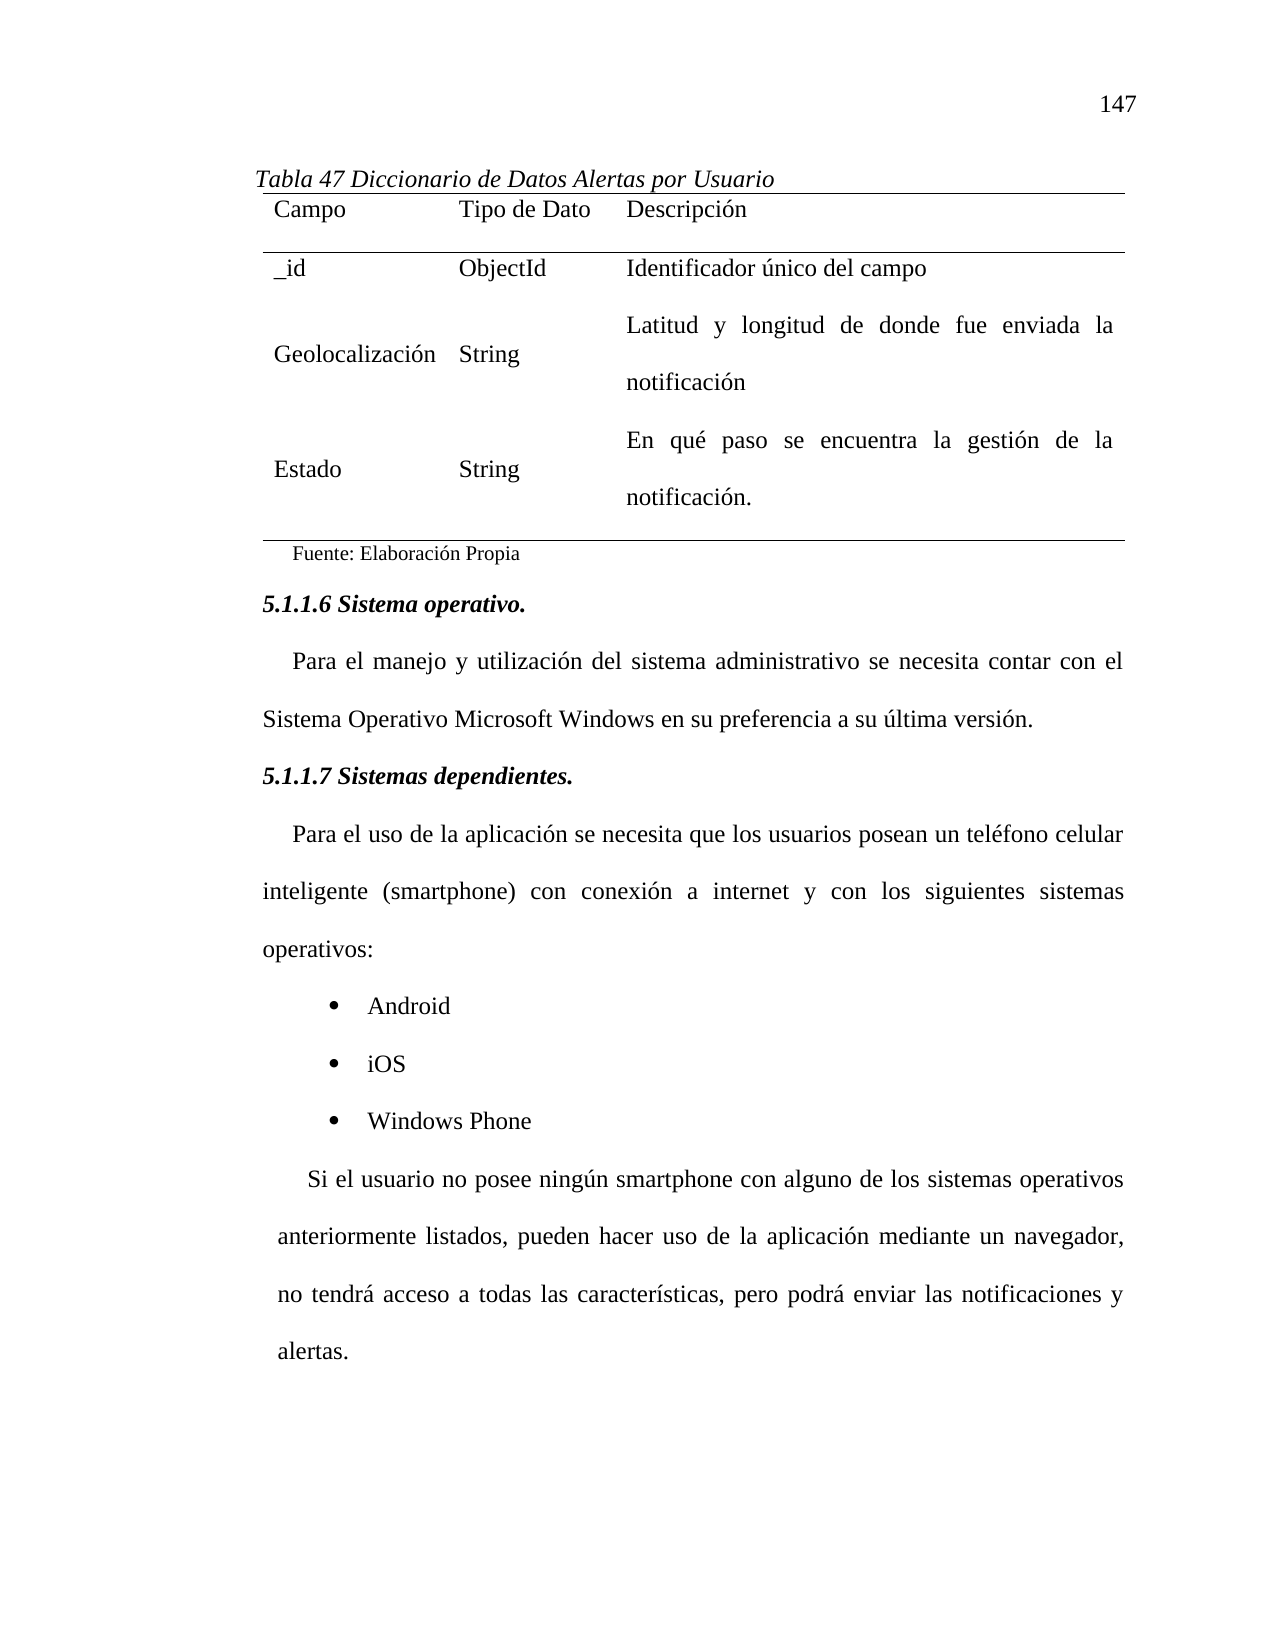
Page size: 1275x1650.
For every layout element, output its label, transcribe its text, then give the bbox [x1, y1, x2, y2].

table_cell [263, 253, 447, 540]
list Android [329, 991, 1125, 1020]
text Para el manejo y utilización del sistema administrativo se necesita contar con el Sistema Operativo Microsoft Windows en su preferencia a su última versión. [262, 646, 1125, 733]
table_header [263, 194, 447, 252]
text Para el uso de la aplicación se necesita que los usuarios posean un teléfono celular inteligente (smartphone) con conexión a internet y con los siguientes sistemas operativos: [262, 819, 1125, 963]
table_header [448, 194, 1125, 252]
subtitle Sistema operativo. [262, 589, 1125, 618]
text Tabla 47 Diccionario de Datos Alertas por Usuario [179, 164, 1125, 193]
text Fuente: Elaboración Propia [262, 541, 1125, 565]
subtitle Sistemas dependientes. [262, 761, 1125, 790]
list iOS [329, 1049, 1125, 1078]
list Windows Phone [329, 1106, 1125, 1135]
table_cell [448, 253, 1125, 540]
text Si el usuario no posee ningún smartphone con alguno de los sistemas operativos anteriormente listados, pueden hacer uso de la aplicación mediante un navegador, no tendrá acceso a todas las características, pero podrá enviar las notificaciones y alertas. [277, 1164, 1125, 1365]
